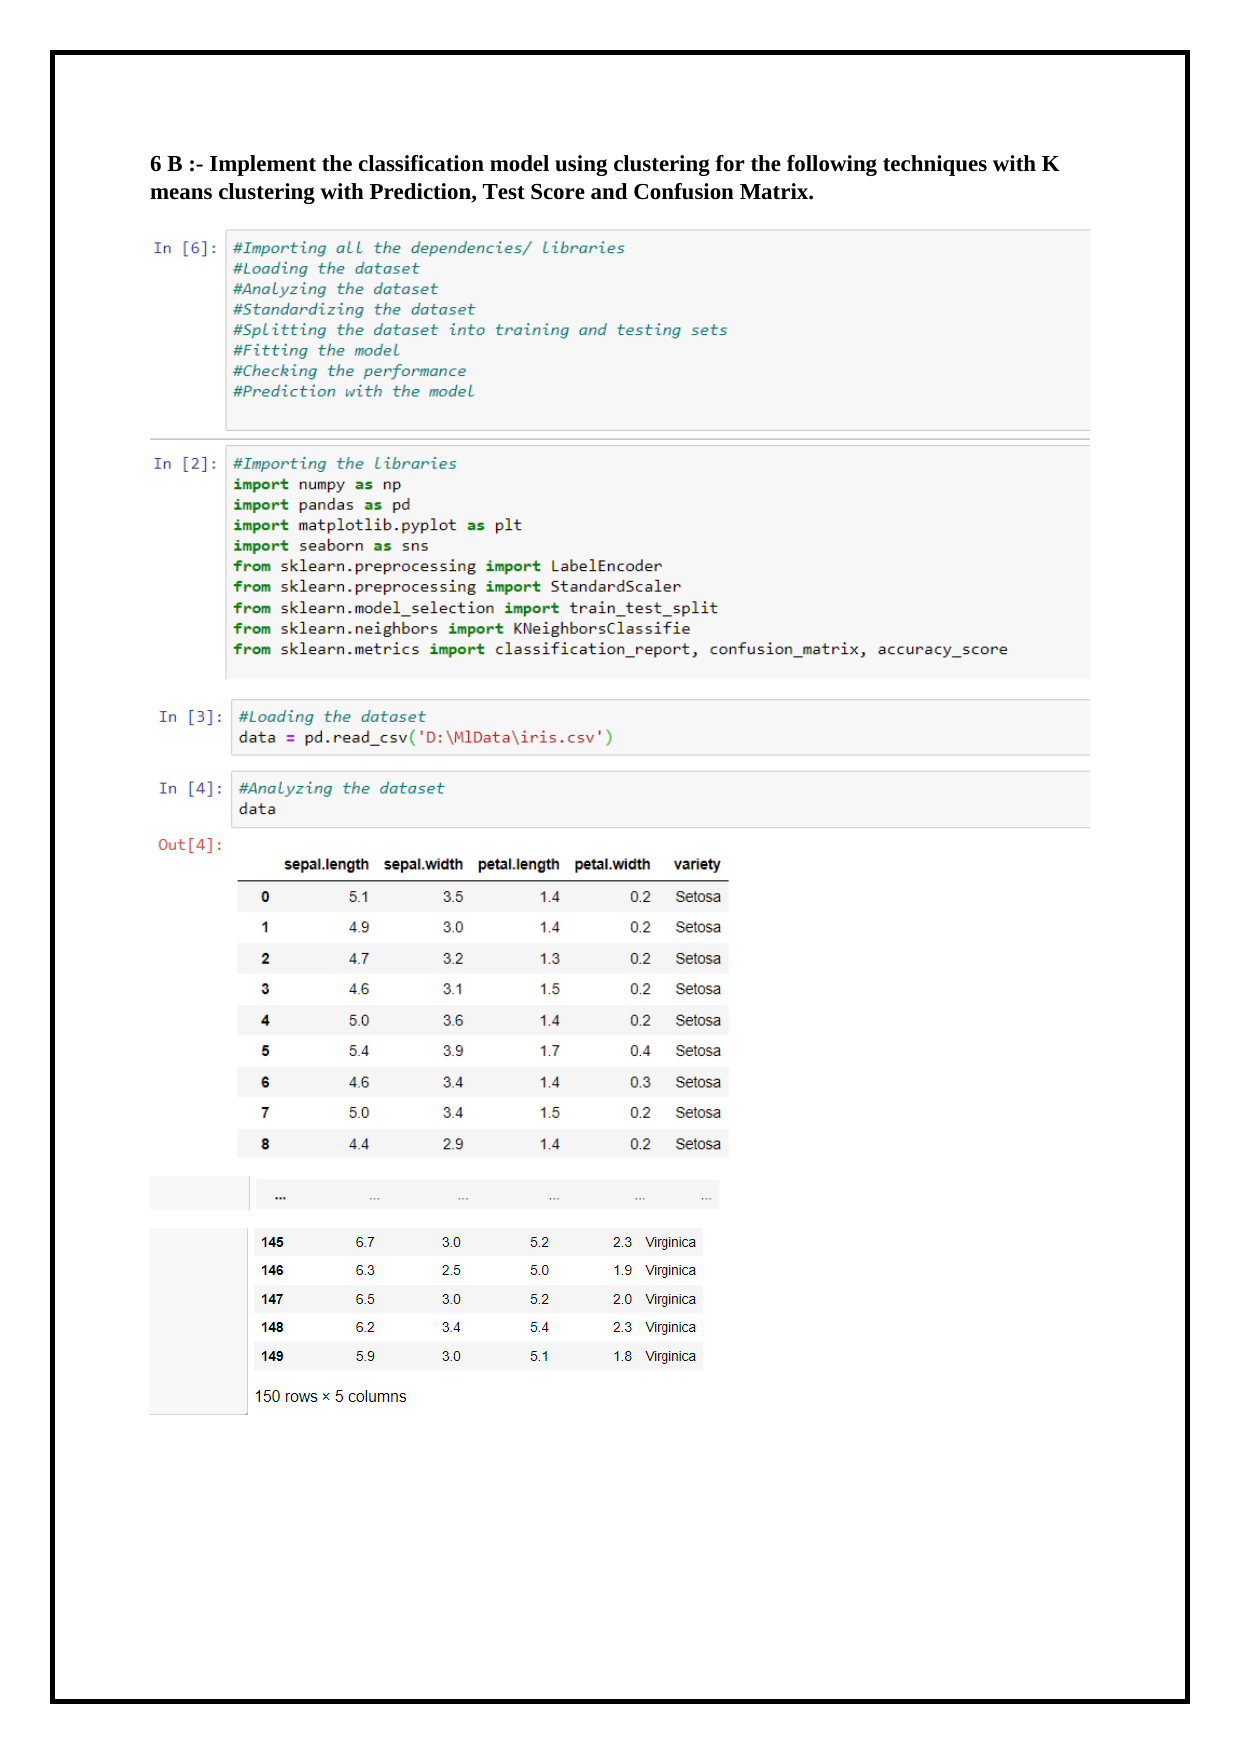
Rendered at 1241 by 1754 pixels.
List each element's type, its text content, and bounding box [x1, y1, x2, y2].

picture [150, 223, 1091, 679]
picture [150, 1176, 1091, 1210]
picture [150, 1228, 1091, 1418]
picture [150, 697, 1091, 1158]
text 6 B :- Implement the classification model using clustering for the following techniques with K means clustering with Prediction, Test Score and Confusion Matrix. [150, 150, 1090, 205]
